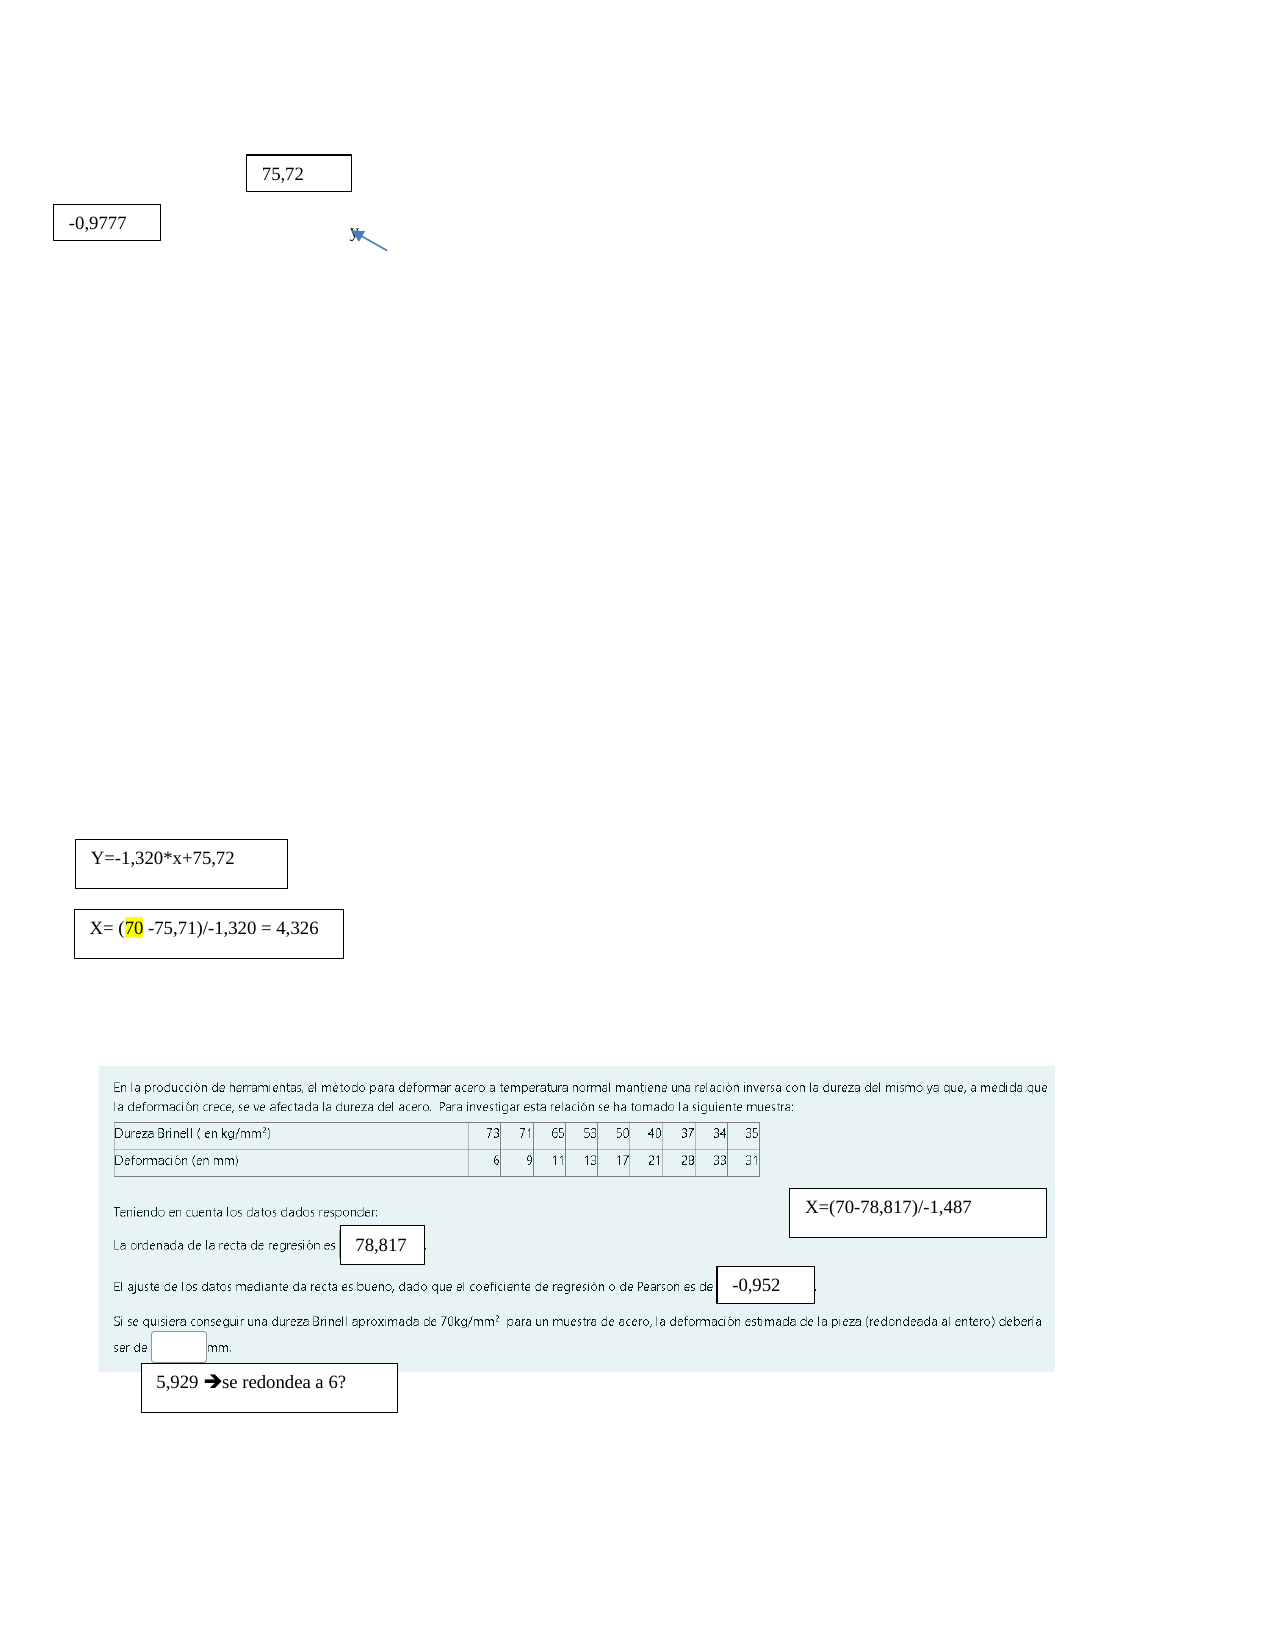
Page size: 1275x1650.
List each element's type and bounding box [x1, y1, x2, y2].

picture [98, 1066, 1055, 1372]
